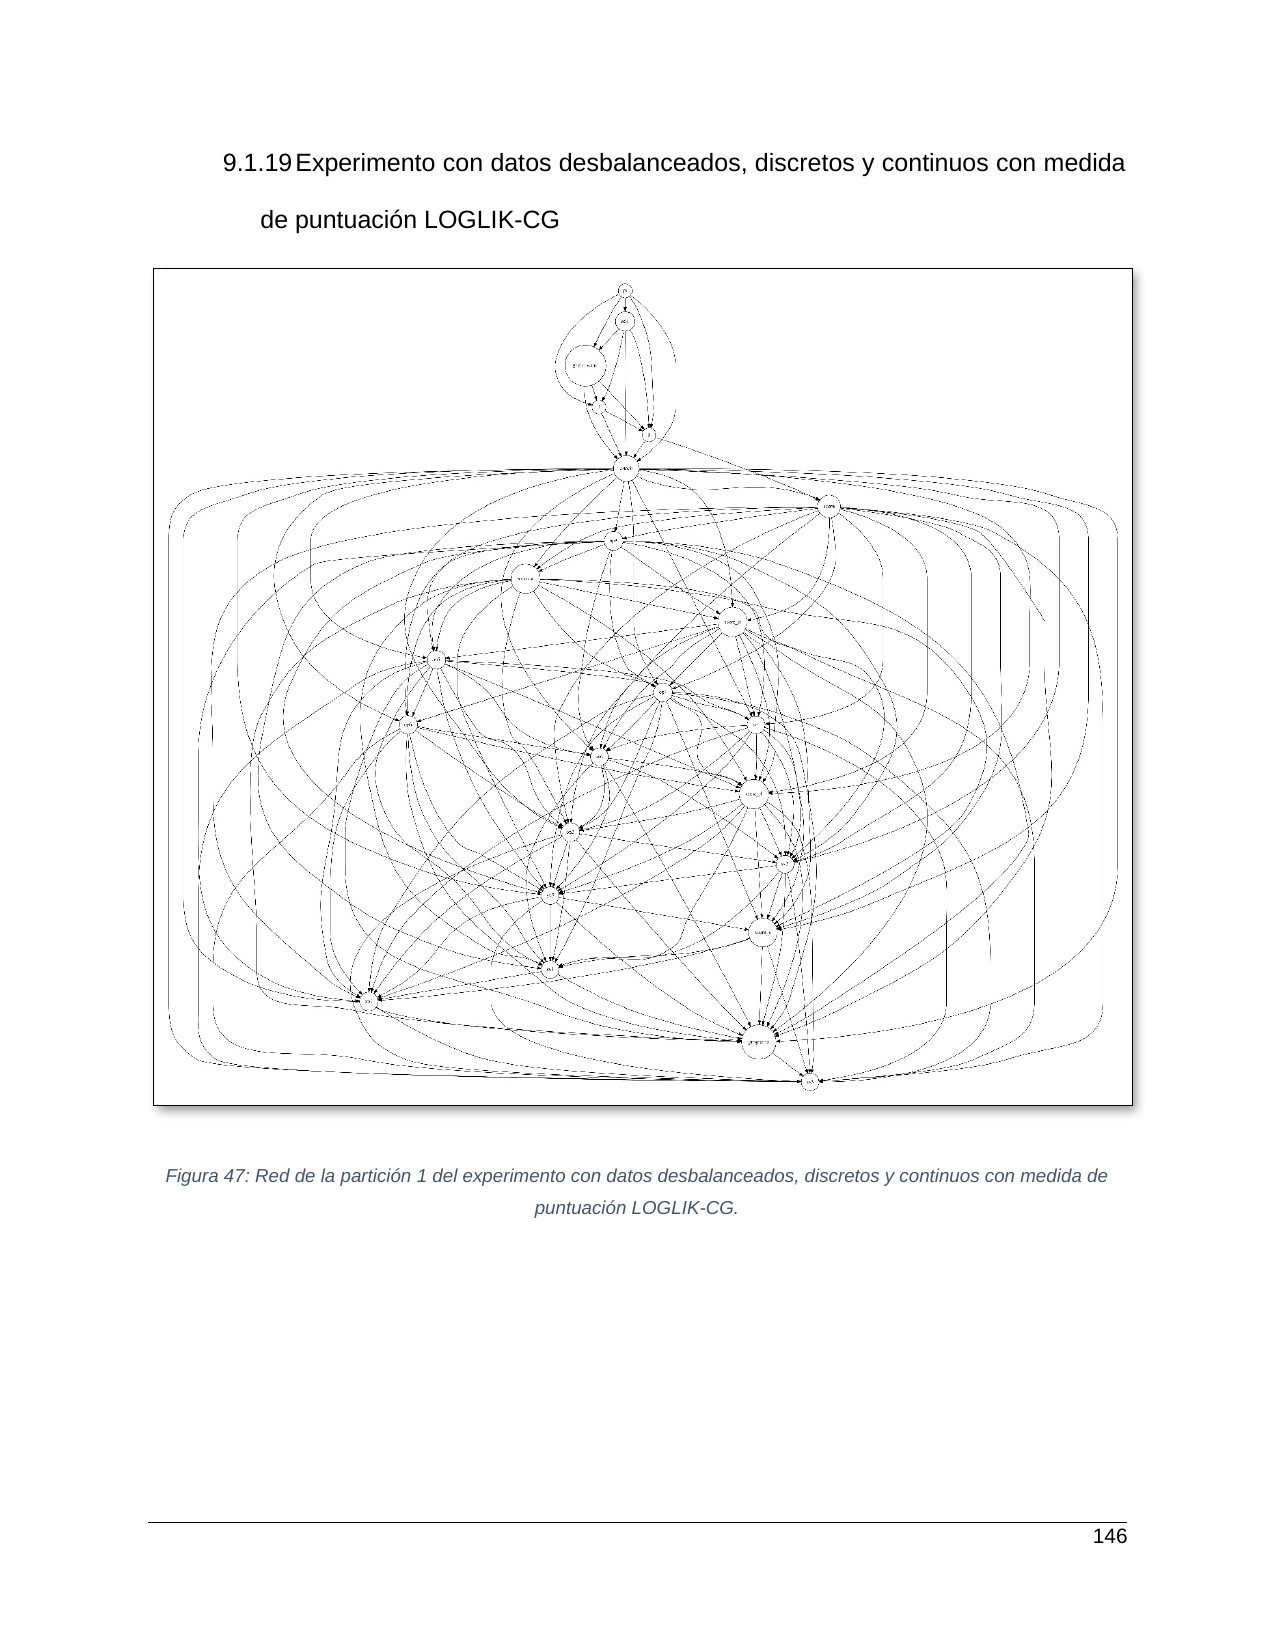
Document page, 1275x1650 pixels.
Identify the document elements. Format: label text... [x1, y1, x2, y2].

text Experimento con datos desbalanceados, discretos y continuos con medida de puntuación LOGLIK-CG [223, 148, 1127, 234]
text Figura 47: Red de la partición 1 del experimento con datos desbalanceados, discretos y continuos con medida de puntuación LOGLIK-CG. [148, 1165, 1127, 1218]
picture [154, 269, 1132, 1105]
